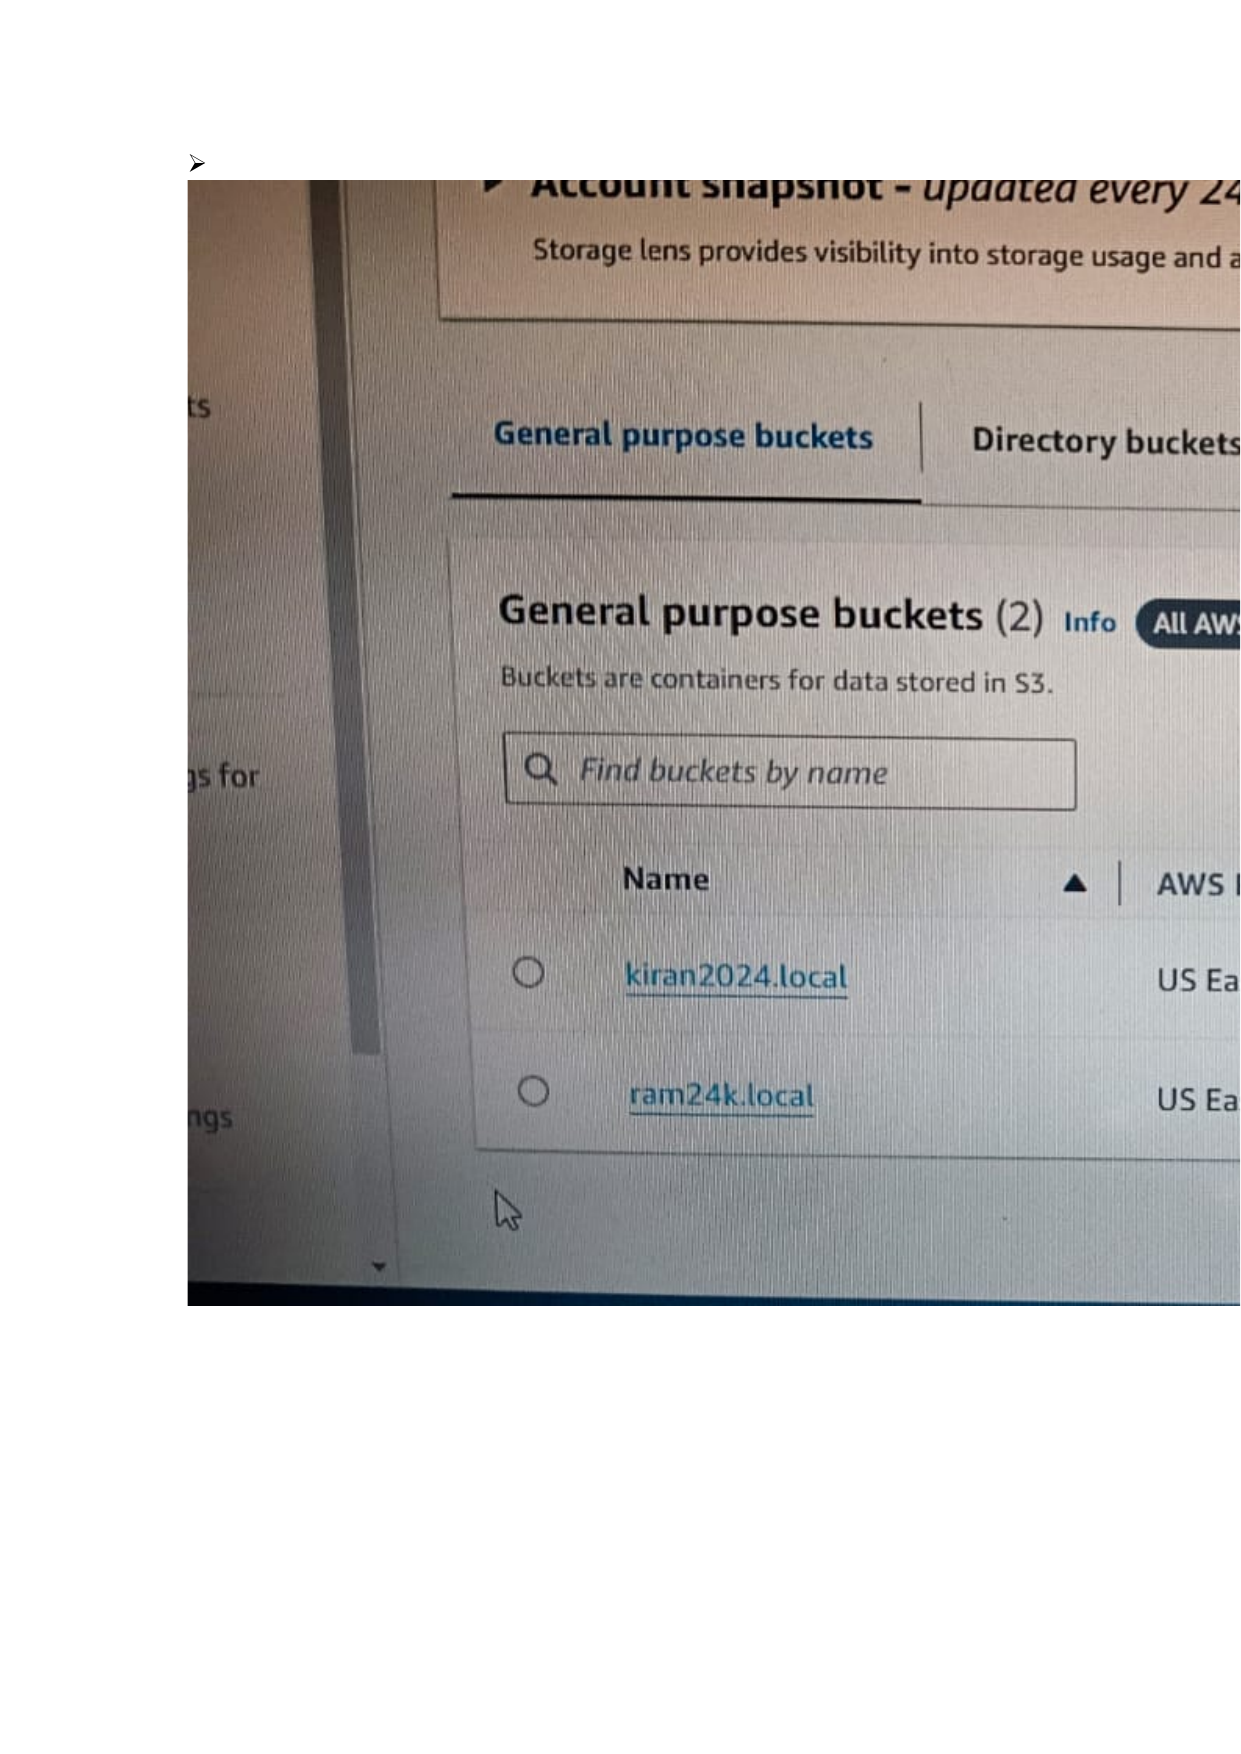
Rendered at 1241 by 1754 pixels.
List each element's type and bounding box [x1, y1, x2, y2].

picture [187, 180, 1241, 1306]
